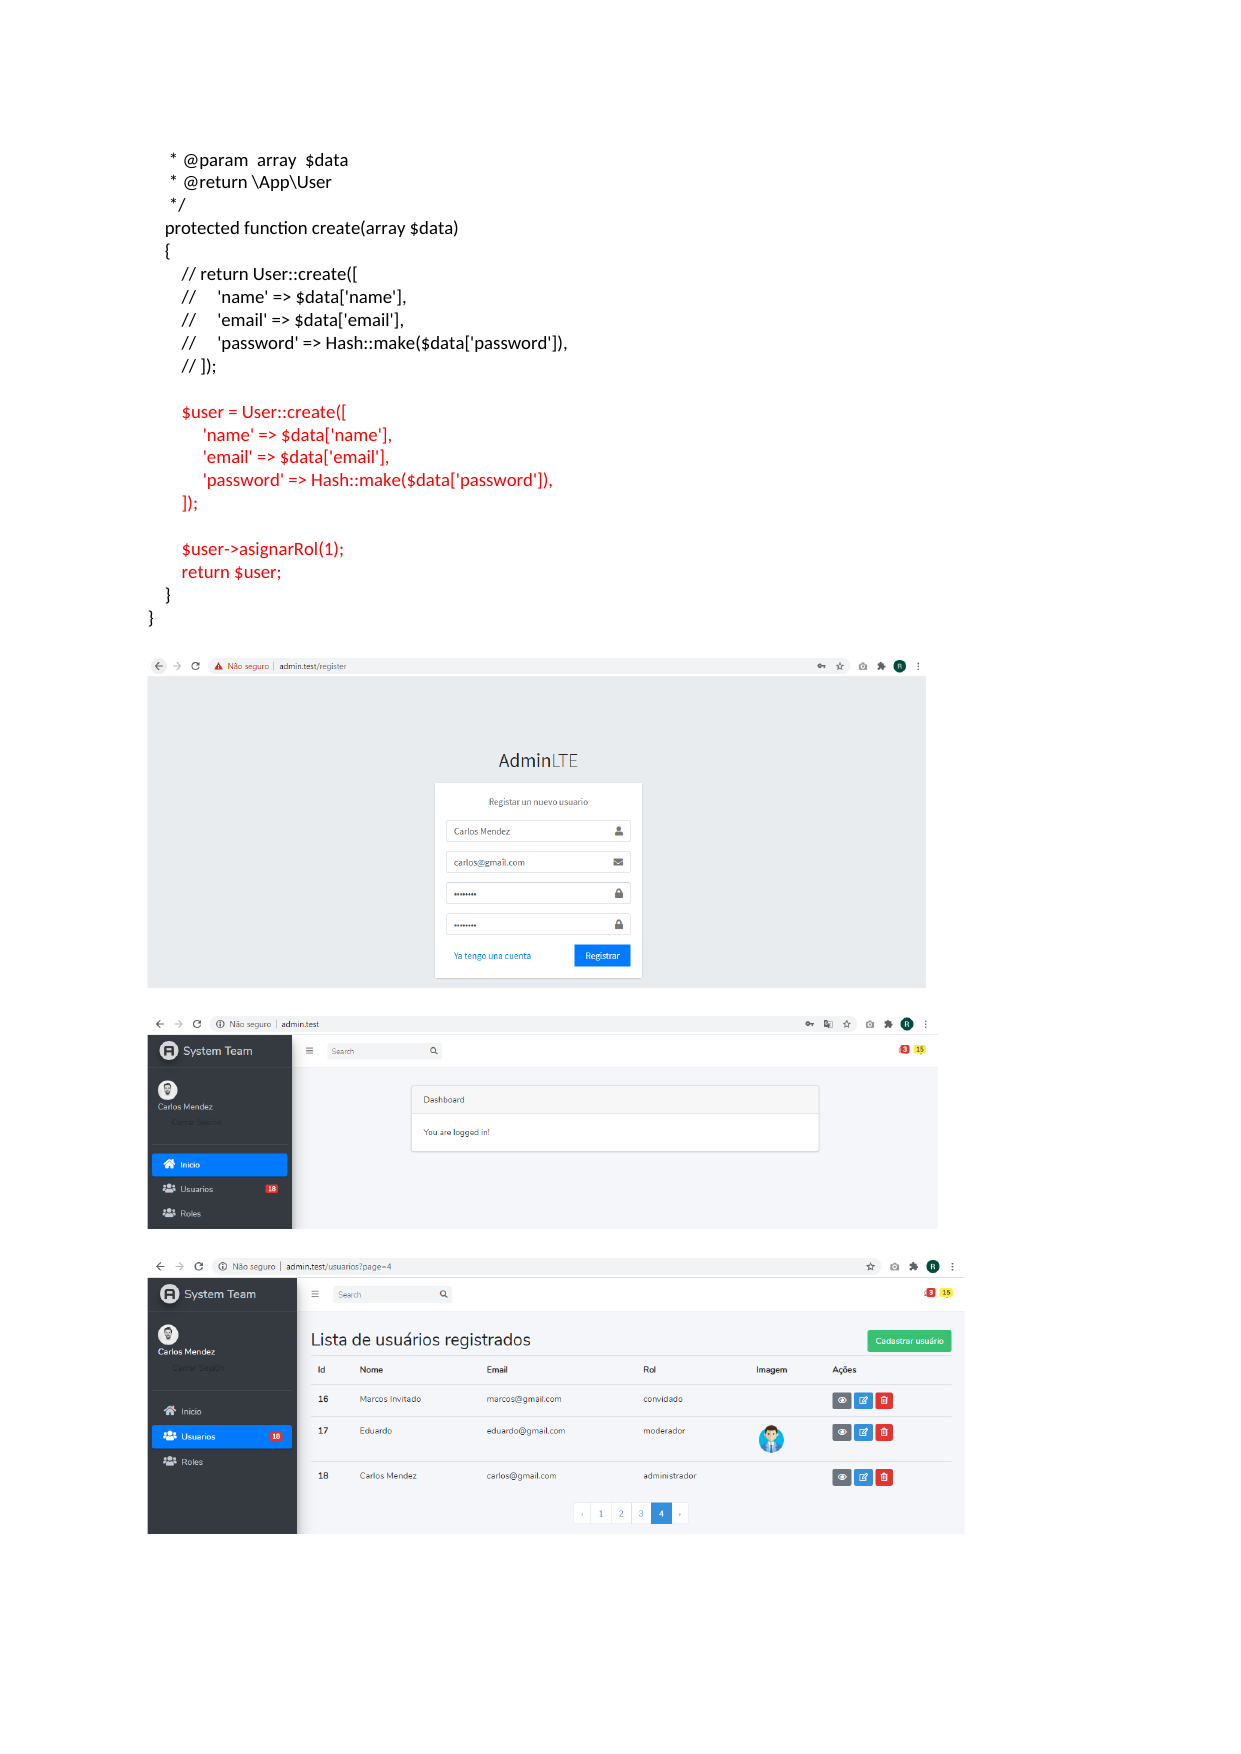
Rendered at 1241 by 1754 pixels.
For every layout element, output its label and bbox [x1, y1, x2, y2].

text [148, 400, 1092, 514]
picture [147, 1256, 965, 1534]
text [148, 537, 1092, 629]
picture [147, 657, 927, 988]
picture [147, 1015, 938, 1229]
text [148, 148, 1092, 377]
